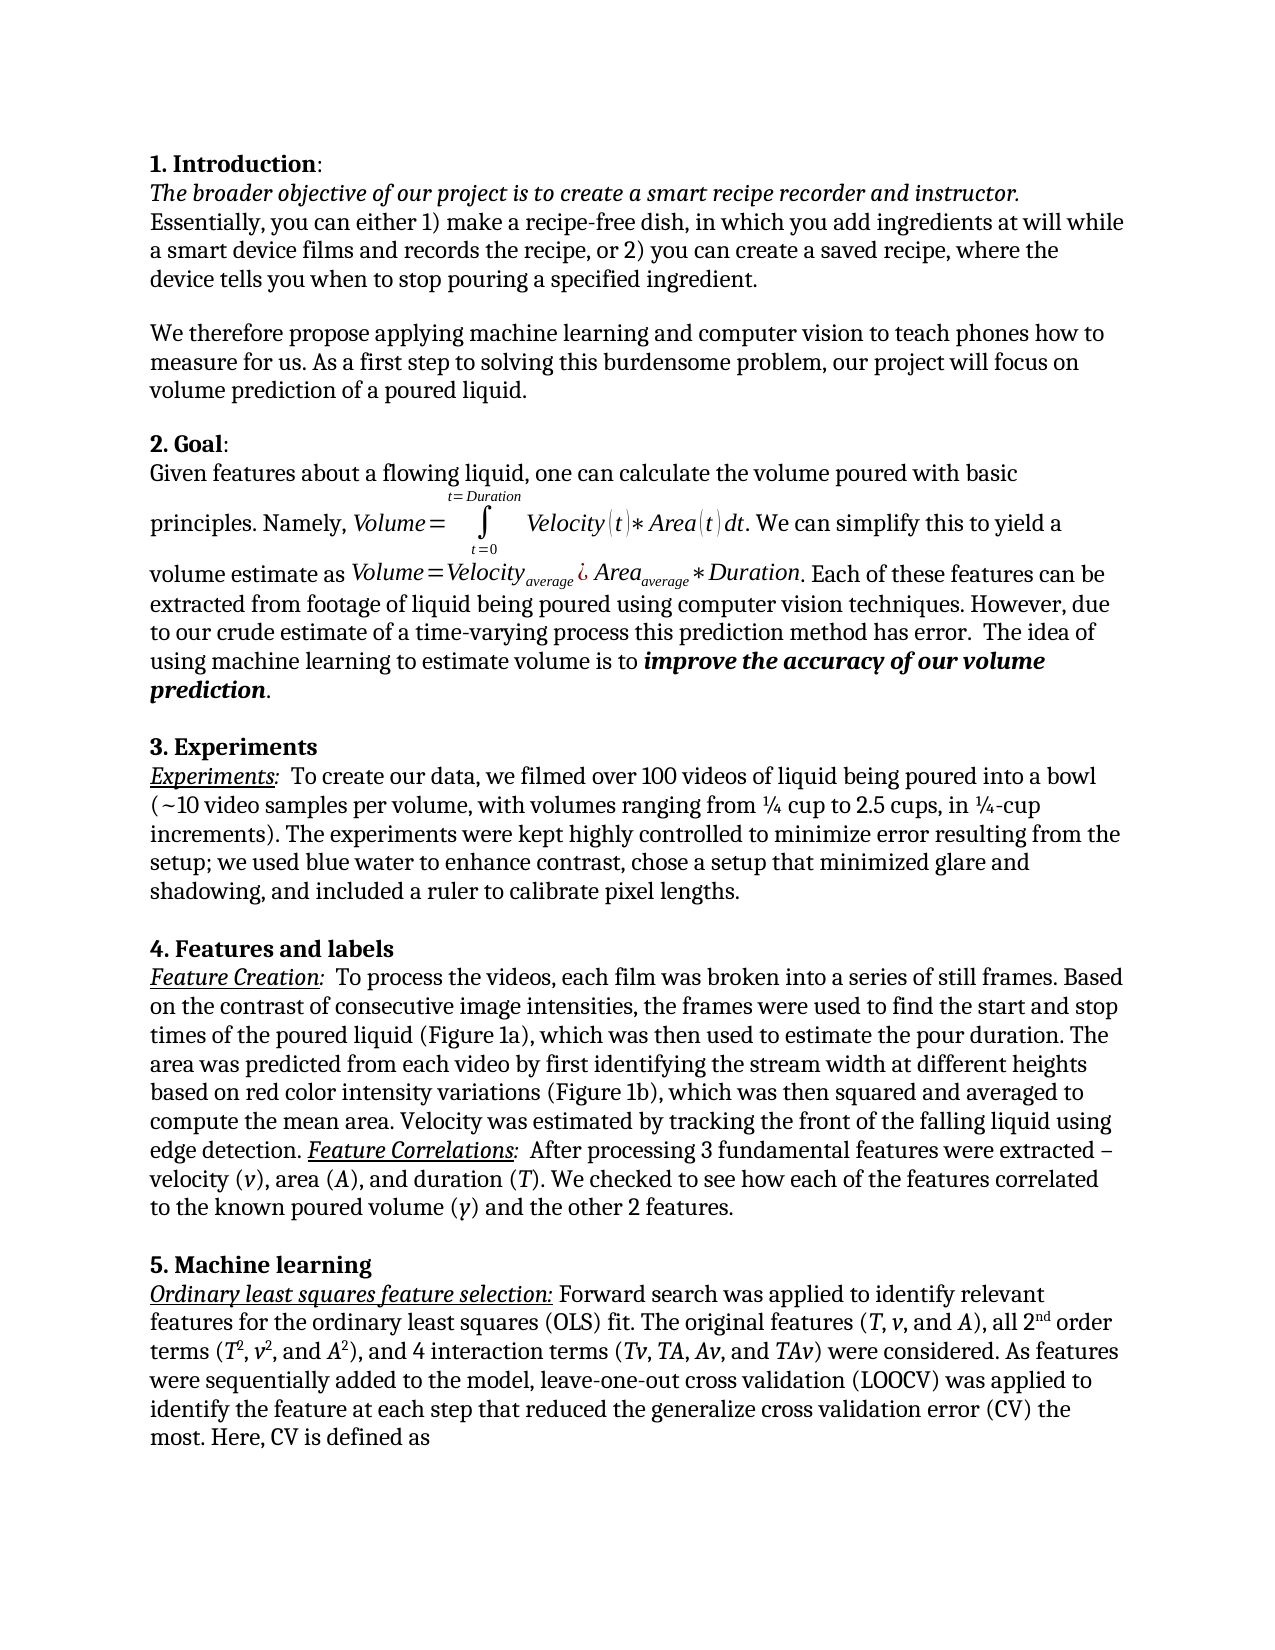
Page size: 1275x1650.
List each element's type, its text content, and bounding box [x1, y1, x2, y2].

text Ordinary least squares feature selection: Forward search was applied to identify relevant features for the ordinary least squares (OLS) fit. The original features (T, v, and A), all 2nd order terms (T2, v2, and A2), and 4 interaction terms (Tv, TA, Av, and TAv) were considered. As features were sequentially added to the model, leave-one-out cross validation (LOOCV) was applied to identify the feature at each step that reduced the generalize cross validation error (CV) the most. Here, CV is defined as [150, 1279, 1125, 1452]
text 4. Features and labels [150, 934, 1125, 963]
text 5. Machine learning [150, 1251, 1125, 1279]
text 2. Goal: [150, 430, 1125, 459]
text Feature Creation: To process the videos, each film was broken into a series of still frames. Based on the contrast of consecutive image intensities, the frames were used to find the start and stop times of the poured liquid (Figure 1a), which was then used to estimate the pour duration. The area was predicted from each video by first identifying the stream width at different heights based on red color intensity variations (Figure 1b), which was then squared and averaged to compute the mean area. Velocity was estimated by tracking the front of the falling liquid using edge detection. Feature Correlations: After processing 3 fundamental features were extracted – velocity (v), area (A), and duration (T). We checked to see how each of the features correlated to the known poured volume (y) and the other 2 features. [150, 963, 1125, 1222]
text Experiments: To create our data, we filmed over 100 videos of liquid being poured into a bowl (~10 video samples per volume, with volumes ranging from ¼ cup to 2.5 cups, in ¼-cup increments). The experiments were kept highly controlled to minimize error resulting from the setup; we used blue water to enhance contrast, chose a setup that minimized glare and shadowing, and included a ruler to calibrate pixel lengths. [150, 762, 1125, 906]
text Given features about a flowing liquid, one can calculate the volume poured with basic principles. Namely, . We can simplify this to yield a volume estimate as . Each of these features can be extracted from footage of liquid being poured using computer vision techniques. However, due to our crude estimate of a time-varying process this prediction method has error. The idea of using machine learning to estimate volume is to improve the accuracy of our volume prediction. [150, 459, 1125, 704]
text 1. Introduction: [150, 150, 1125, 179]
text We therefore propose applying machine learning and computer vision to teach phones how to measure for us. As a first step to solving this burdensome problem, our project will focus on volume prediction of a poured liquid. [150, 319, 1125, 405]
text The broader objective of our project is to create a smart recipe recorder and instructor. Essentially, you can either 1) make a recipe-free dish, in which you add ingredients at will while a smart device films and records the recipe, or 2) you can create a saved recipe, where the device tells you when to stop pouring a specified ingredient. [150, 179, 1125, 294]
text 3. Experiments [150, 733, 1125, 762]
